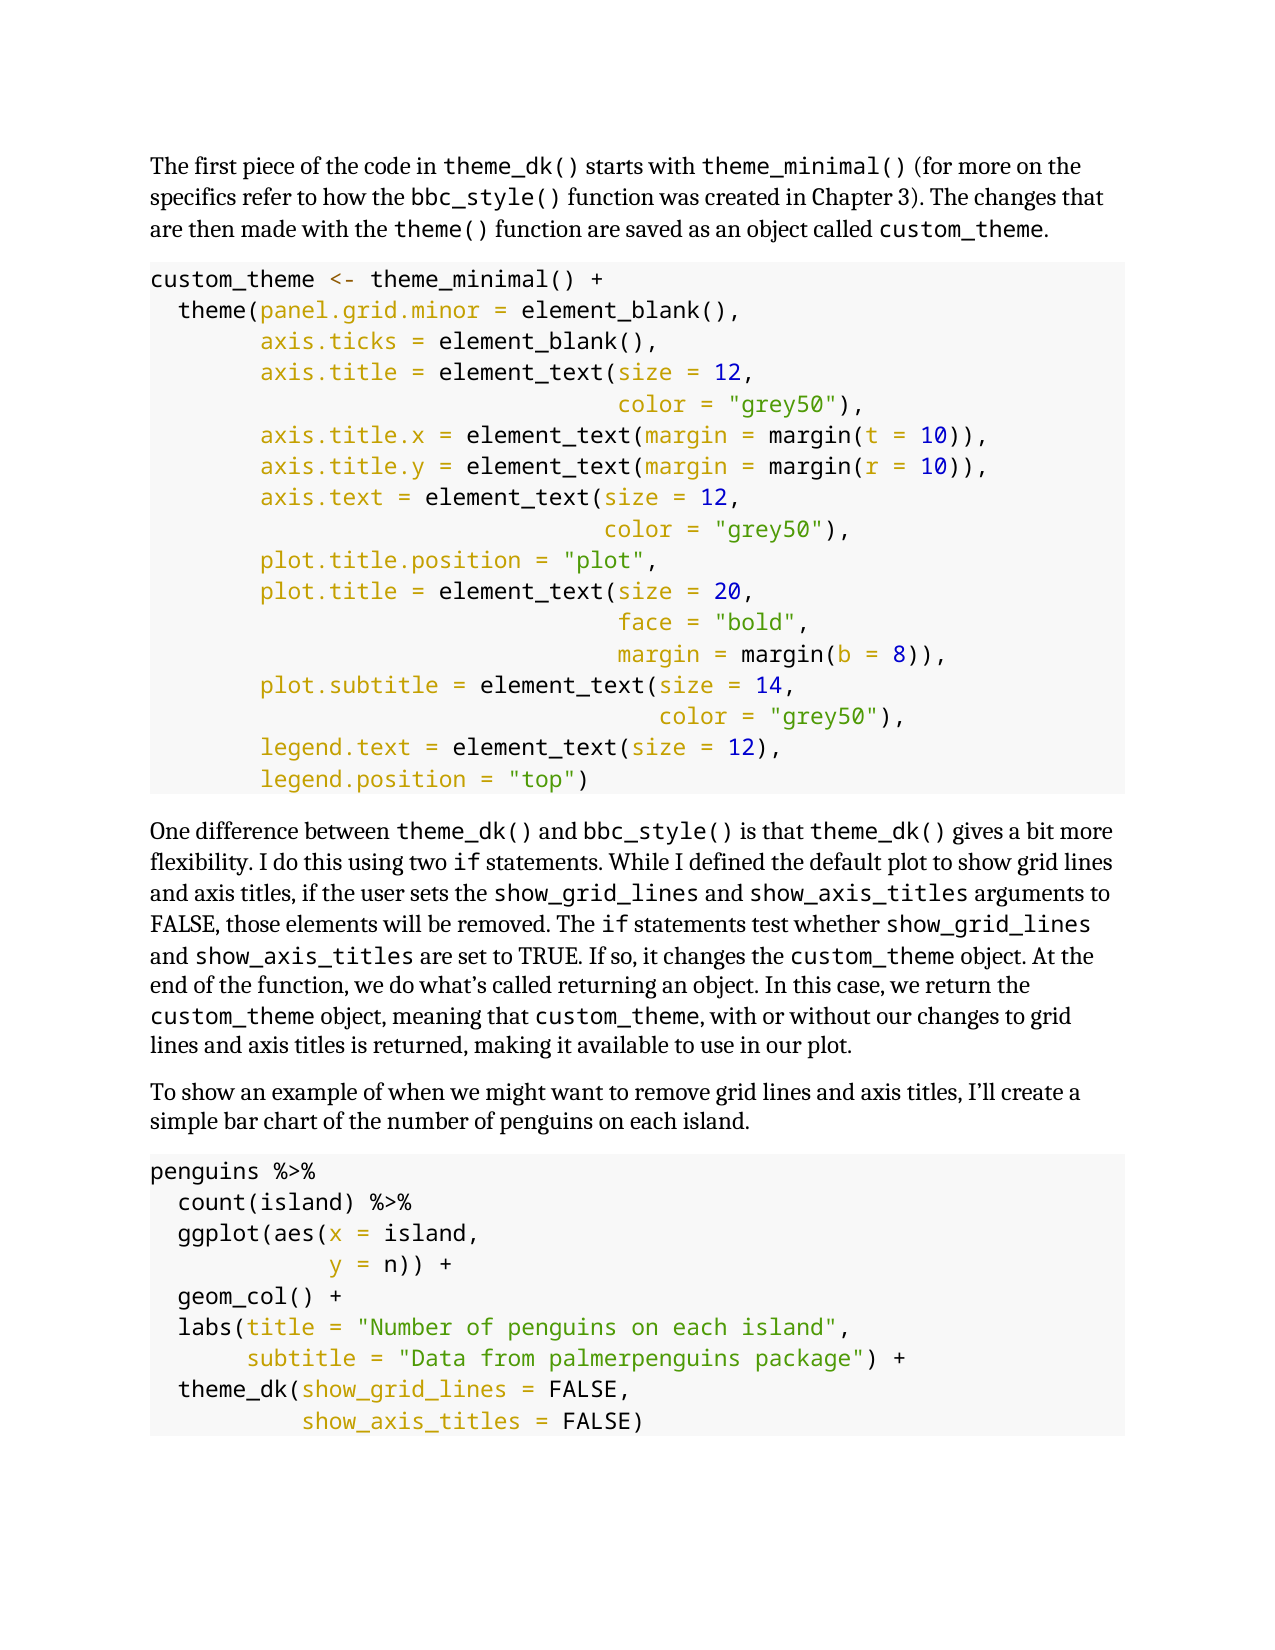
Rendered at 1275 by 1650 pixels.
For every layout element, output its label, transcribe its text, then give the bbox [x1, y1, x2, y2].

text custom_theme <- theme_minimal() + theme(panel.grid.minor = element_blank(), axis.ticks = element_blank(), axis.title = element_text(size = 12, color = "grey50"), axis.title.x = element_text(margin = margin(t = 10)), axis.title.y = element_text(margin = margin(r = 10)), axis.text = element_text(size = 12, color = "grey50"), plot.title.position = "plot", plot.title = element_text(size = 20, face = "bold", margin = margin(b = 8)), plot.subtitle = element_text(size = 14, color = "grey50"), legend.text = element_text(size = 12), legend.position = "top") [150, 262, 1125, 794]
text One difference between theme_dk() and bbc_style() is that theme_dk() gives a bit more flexibility. I do this using two if statements. While I defined the default plot to show grid lines and axis titles, if the user sets the show_grid_lines and show_axis_titles arguments to FALSE, those elements will be removed. The if statements test whether show_grid_lines and show_axis_titles are set to TRUE. If so, it changes the custom_theme object. At the end of the function, we do what’s called returning an object. In this case, we return the custom_theme object, meaning that custom_theme, with or without our changes to grid lines and axis titles is returned, making it available to use in our plot. [150, 814, 1125, 1059]
text To show an example of when we might want to remove grid lines and axis titles, I’ll create a simple bar chart of the number of penguins on each island. [150, 1078, 1125, 1136]
text The first piece of the code in theme_dk() starts with theme_minimal() (for more on the specifics refer to how the bbc_style() function was created in Chapter 3). The changes that are then made with the theme() function are saved as an object called custom_theme. [150, 150, 1125, 244]
text penguins %>% count(island) %>% ggplot(aes(x = island, y = n)) + geom_col() + labs(title = "Number of penguins on each island", subtitle = "Data from palmerpenguins package") + theme_dk(show_grid_lines = FALSE, show_axis_titles = FALSE) [150, 1154, 1125, 1436]
